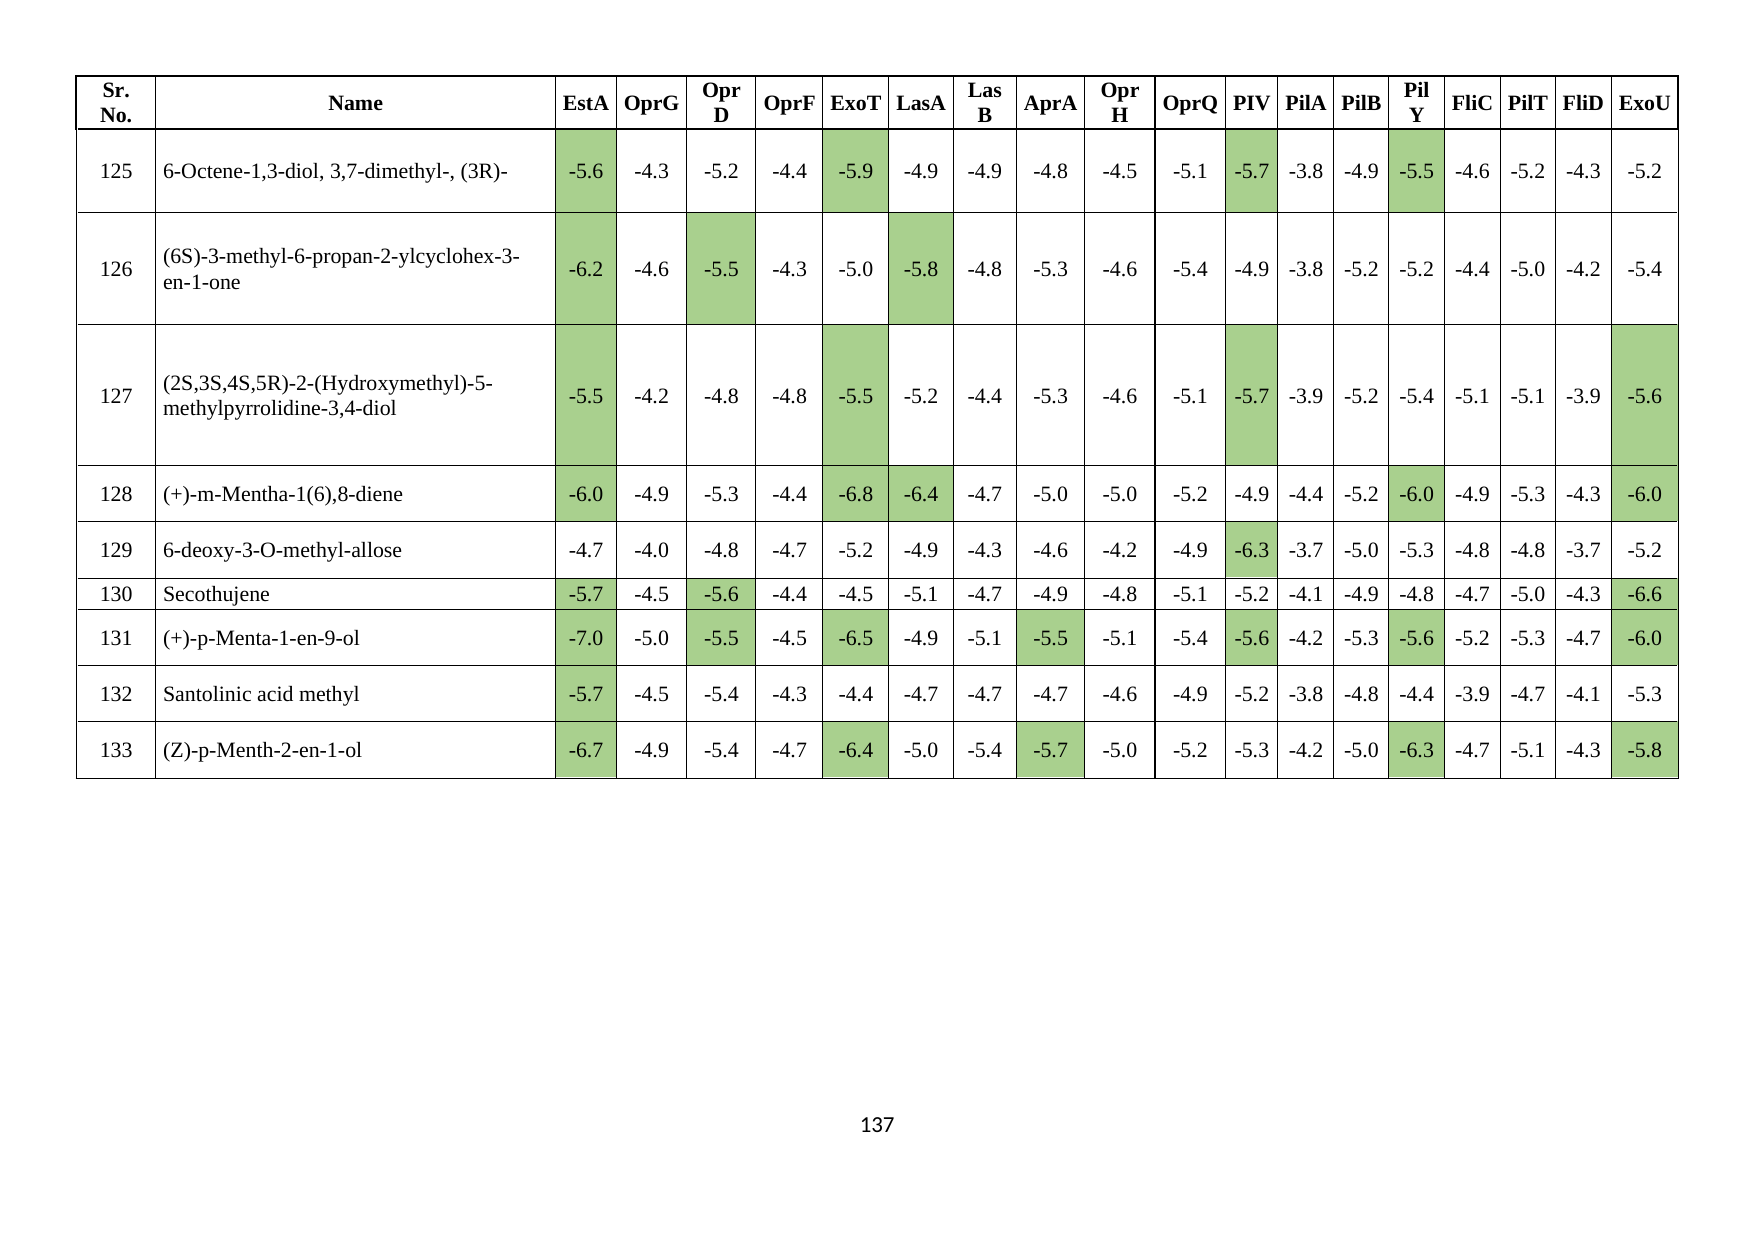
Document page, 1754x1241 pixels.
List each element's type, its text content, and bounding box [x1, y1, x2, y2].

table_header OprG [617, 77, 686, 127]
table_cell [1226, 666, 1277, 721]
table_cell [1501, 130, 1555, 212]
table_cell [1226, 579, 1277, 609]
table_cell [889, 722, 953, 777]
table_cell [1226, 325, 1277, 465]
table_header ExoU [1612, 77, 1677, 127]
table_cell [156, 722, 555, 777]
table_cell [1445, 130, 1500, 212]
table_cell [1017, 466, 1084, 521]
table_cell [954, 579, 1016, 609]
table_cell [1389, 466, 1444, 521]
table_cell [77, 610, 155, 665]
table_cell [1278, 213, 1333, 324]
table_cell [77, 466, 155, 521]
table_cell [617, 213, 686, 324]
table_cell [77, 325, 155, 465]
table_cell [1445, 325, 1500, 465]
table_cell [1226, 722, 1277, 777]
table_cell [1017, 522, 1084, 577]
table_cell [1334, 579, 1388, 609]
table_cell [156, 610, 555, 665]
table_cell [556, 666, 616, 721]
table_header AprA [1017, 77, 1084, 127]
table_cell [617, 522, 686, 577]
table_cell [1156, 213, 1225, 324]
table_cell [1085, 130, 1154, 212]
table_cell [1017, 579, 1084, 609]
table_header Sr. No. [77, 77, 155, 127]
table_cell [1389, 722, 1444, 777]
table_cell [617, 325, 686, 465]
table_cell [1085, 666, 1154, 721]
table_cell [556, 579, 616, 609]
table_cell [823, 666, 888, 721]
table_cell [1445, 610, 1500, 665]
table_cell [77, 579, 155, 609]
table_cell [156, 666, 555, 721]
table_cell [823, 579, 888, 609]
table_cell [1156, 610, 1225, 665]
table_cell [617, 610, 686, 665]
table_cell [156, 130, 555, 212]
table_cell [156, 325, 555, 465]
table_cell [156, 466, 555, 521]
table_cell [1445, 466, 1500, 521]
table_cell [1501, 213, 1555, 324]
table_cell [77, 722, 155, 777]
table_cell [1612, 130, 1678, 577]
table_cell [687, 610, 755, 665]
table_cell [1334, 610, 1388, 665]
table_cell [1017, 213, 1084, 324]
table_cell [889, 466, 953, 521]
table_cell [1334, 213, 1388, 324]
table_header EstA [556, 77, 616, 127]
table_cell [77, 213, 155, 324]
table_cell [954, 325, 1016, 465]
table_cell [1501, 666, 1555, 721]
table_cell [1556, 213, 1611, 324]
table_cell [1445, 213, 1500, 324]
table_header LasB [954, 77, 1016, 127]
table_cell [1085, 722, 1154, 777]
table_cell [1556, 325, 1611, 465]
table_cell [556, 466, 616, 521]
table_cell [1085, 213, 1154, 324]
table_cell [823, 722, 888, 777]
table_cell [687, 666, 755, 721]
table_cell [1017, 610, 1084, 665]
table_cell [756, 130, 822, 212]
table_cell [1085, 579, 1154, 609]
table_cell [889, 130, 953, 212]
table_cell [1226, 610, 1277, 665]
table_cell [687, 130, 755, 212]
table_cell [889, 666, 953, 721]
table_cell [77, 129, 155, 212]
table_header PilA [1278, 77, 1333, 127]
table_header OprF [756, 77, 822, 127]
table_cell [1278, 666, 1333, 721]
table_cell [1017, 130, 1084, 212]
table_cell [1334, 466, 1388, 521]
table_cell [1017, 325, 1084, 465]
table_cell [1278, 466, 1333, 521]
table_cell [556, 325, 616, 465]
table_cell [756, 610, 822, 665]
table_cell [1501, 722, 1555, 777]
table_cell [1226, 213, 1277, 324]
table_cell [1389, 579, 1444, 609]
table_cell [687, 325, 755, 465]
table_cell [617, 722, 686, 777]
table_header FliD [1556, 77, 1611, 127]
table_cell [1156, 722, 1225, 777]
table_header OprD [687, 77, 755, 127]
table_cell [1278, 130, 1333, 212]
table_header OprH [1085, 77, 1154, 127]
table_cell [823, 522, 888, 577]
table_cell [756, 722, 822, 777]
table_header Name [156, 77, 555, 127]
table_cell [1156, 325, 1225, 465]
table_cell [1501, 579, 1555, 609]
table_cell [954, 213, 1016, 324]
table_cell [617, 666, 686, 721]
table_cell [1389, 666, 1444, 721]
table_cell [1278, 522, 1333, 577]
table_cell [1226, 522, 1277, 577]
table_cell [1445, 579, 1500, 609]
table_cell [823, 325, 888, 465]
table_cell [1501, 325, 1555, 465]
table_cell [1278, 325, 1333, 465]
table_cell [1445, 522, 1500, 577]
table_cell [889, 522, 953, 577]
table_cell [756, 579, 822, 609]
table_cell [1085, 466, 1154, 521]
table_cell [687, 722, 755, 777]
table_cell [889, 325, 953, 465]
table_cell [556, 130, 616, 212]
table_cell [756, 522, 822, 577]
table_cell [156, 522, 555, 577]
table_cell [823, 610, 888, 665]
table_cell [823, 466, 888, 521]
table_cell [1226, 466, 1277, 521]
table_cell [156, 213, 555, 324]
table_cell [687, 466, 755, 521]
table_header PIV [1226, 77, 1277, 127]
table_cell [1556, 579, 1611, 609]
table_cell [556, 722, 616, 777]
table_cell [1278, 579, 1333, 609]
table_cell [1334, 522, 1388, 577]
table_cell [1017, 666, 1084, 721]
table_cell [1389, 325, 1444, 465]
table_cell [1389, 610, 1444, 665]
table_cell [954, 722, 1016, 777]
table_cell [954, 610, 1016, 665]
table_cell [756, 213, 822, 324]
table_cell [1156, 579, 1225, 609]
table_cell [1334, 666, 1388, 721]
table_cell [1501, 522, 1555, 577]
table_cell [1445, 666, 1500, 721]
table_header PilY [1389, 77, 1444, 127]
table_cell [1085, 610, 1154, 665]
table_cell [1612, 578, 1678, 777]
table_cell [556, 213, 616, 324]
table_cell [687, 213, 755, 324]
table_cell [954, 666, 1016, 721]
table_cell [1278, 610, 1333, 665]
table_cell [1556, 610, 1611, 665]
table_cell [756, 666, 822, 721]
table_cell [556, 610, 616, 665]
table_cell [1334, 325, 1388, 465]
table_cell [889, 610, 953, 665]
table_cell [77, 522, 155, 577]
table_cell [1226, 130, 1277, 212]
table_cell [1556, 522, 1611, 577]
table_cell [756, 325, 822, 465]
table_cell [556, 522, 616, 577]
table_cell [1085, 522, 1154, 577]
table_header PilT [1501, 77, 1555, 127]
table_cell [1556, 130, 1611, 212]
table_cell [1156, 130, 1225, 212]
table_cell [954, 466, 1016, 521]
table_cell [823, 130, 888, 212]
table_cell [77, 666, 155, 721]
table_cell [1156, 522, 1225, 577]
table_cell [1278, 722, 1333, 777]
table_header LasA [889, 77, 953, 127]
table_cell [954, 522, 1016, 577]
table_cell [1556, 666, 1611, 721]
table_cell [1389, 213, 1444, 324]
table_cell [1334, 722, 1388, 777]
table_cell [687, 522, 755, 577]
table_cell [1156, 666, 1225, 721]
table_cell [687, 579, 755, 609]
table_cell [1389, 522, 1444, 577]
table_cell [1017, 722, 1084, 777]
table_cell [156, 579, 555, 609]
table_header OprQ [1156, 77, 1225, 127]
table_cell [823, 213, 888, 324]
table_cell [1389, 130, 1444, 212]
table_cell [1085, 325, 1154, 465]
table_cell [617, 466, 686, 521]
table_header ExoT [823, 77, 888, 127]
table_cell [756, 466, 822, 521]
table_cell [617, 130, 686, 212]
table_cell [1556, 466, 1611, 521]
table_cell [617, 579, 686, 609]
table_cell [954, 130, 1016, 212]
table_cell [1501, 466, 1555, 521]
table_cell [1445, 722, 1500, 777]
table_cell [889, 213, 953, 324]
table_header FliC [1445, 77, 1500, 127]
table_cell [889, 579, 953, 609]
table_header PilB [1334, 77, 1388, 127]
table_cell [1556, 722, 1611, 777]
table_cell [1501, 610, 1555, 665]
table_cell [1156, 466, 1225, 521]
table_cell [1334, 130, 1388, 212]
